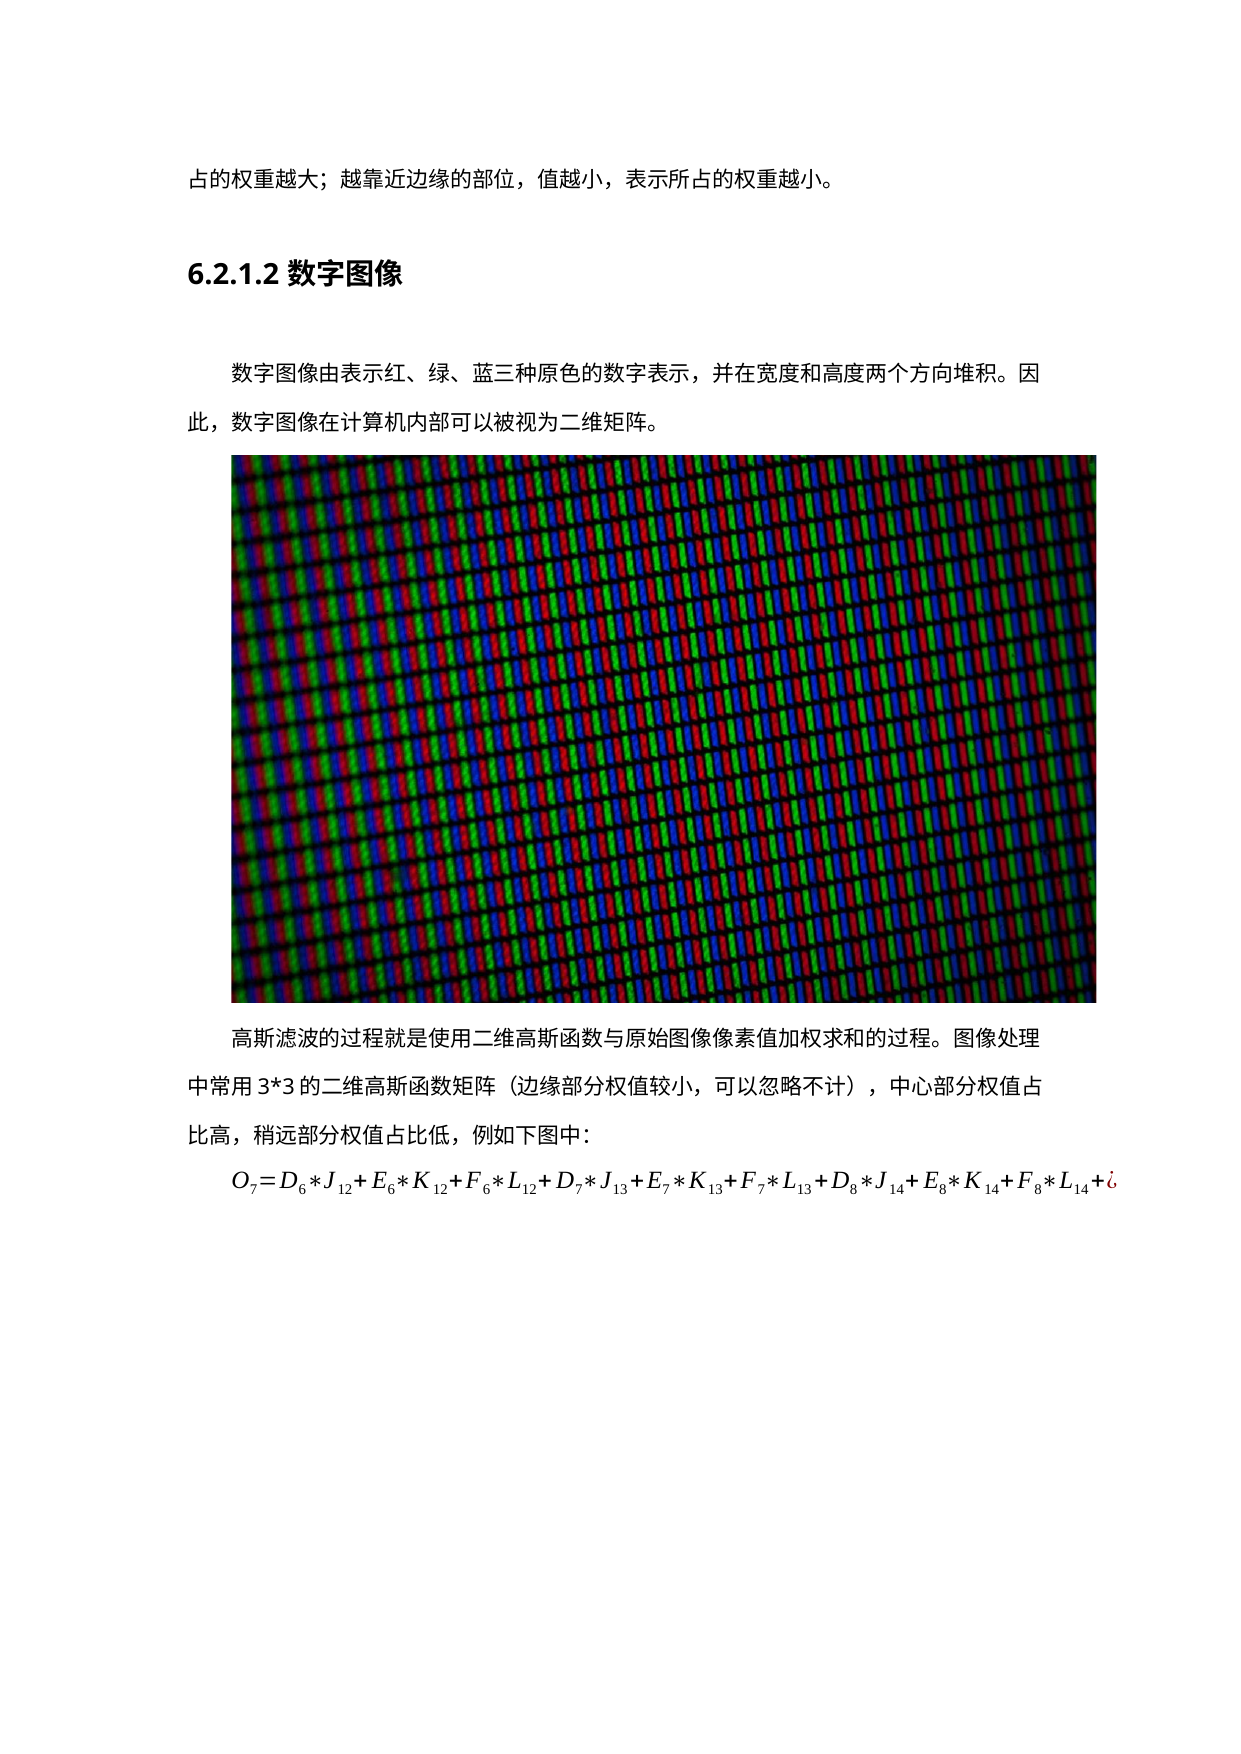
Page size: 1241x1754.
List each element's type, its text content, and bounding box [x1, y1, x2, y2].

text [187, 162, 1053, 194]
text 高斯滤波的过程就是使用二维高斯函数与原始图像像素值加权求和的过程。图像处理中常用3*3的二维高斯函数矩阵（边缘部分权值较小，可以忽略不计），中心部分权值占比高，稍远部分权值占比低，例如下图中： [187, 1020, 1053, 1150]
text 数字图像由表示红、绿、蓝三种原色的数字表示，并在宽度和高度两个方向堆积。因此，数字图像在计算机内部可以被视为二维矩阵。 [187, 356, 1053, 437]
picture [231, 455, 1097, 1003]
subtitle 6.2.1.2 数字图像 [187, 239, 1053, 304]
